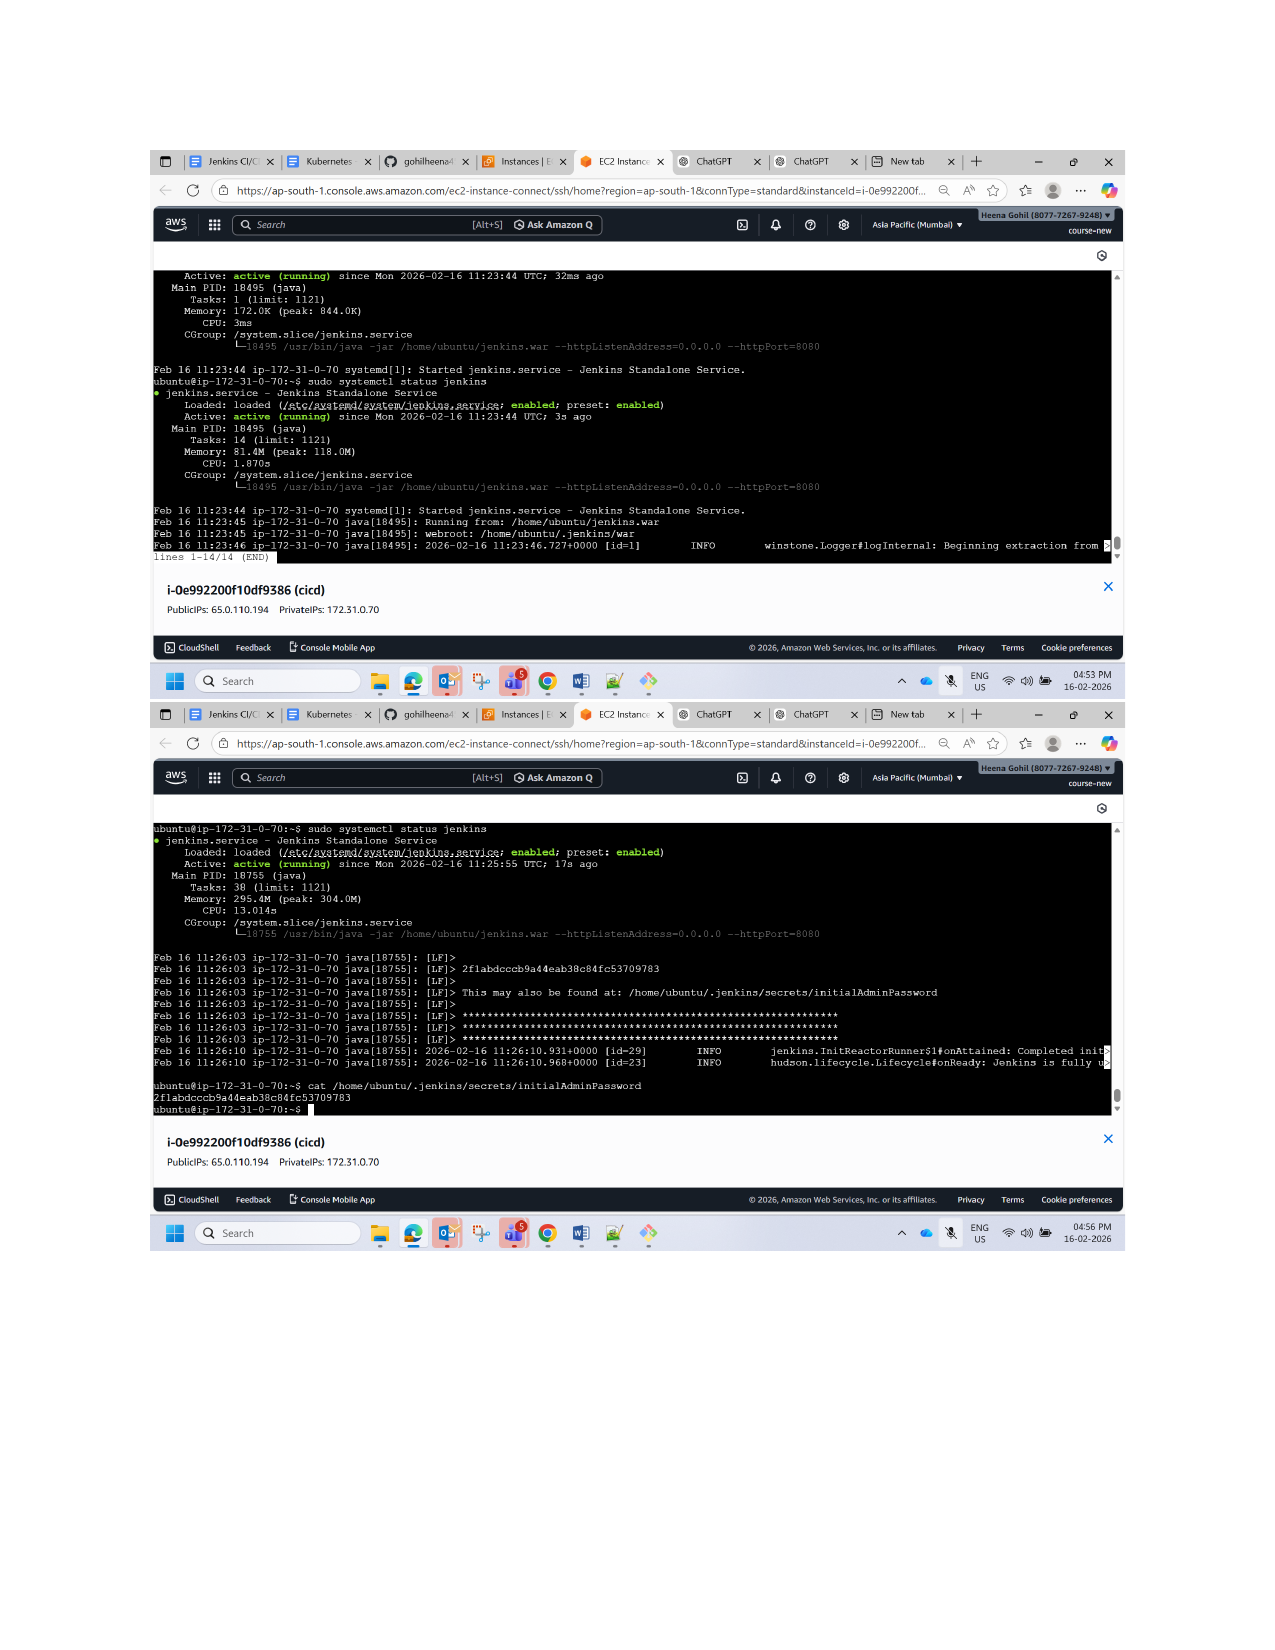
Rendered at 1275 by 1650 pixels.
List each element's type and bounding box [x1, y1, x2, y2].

picture [150, 150, 1125, 699]
picture [150, 702, 1125, 1251]
